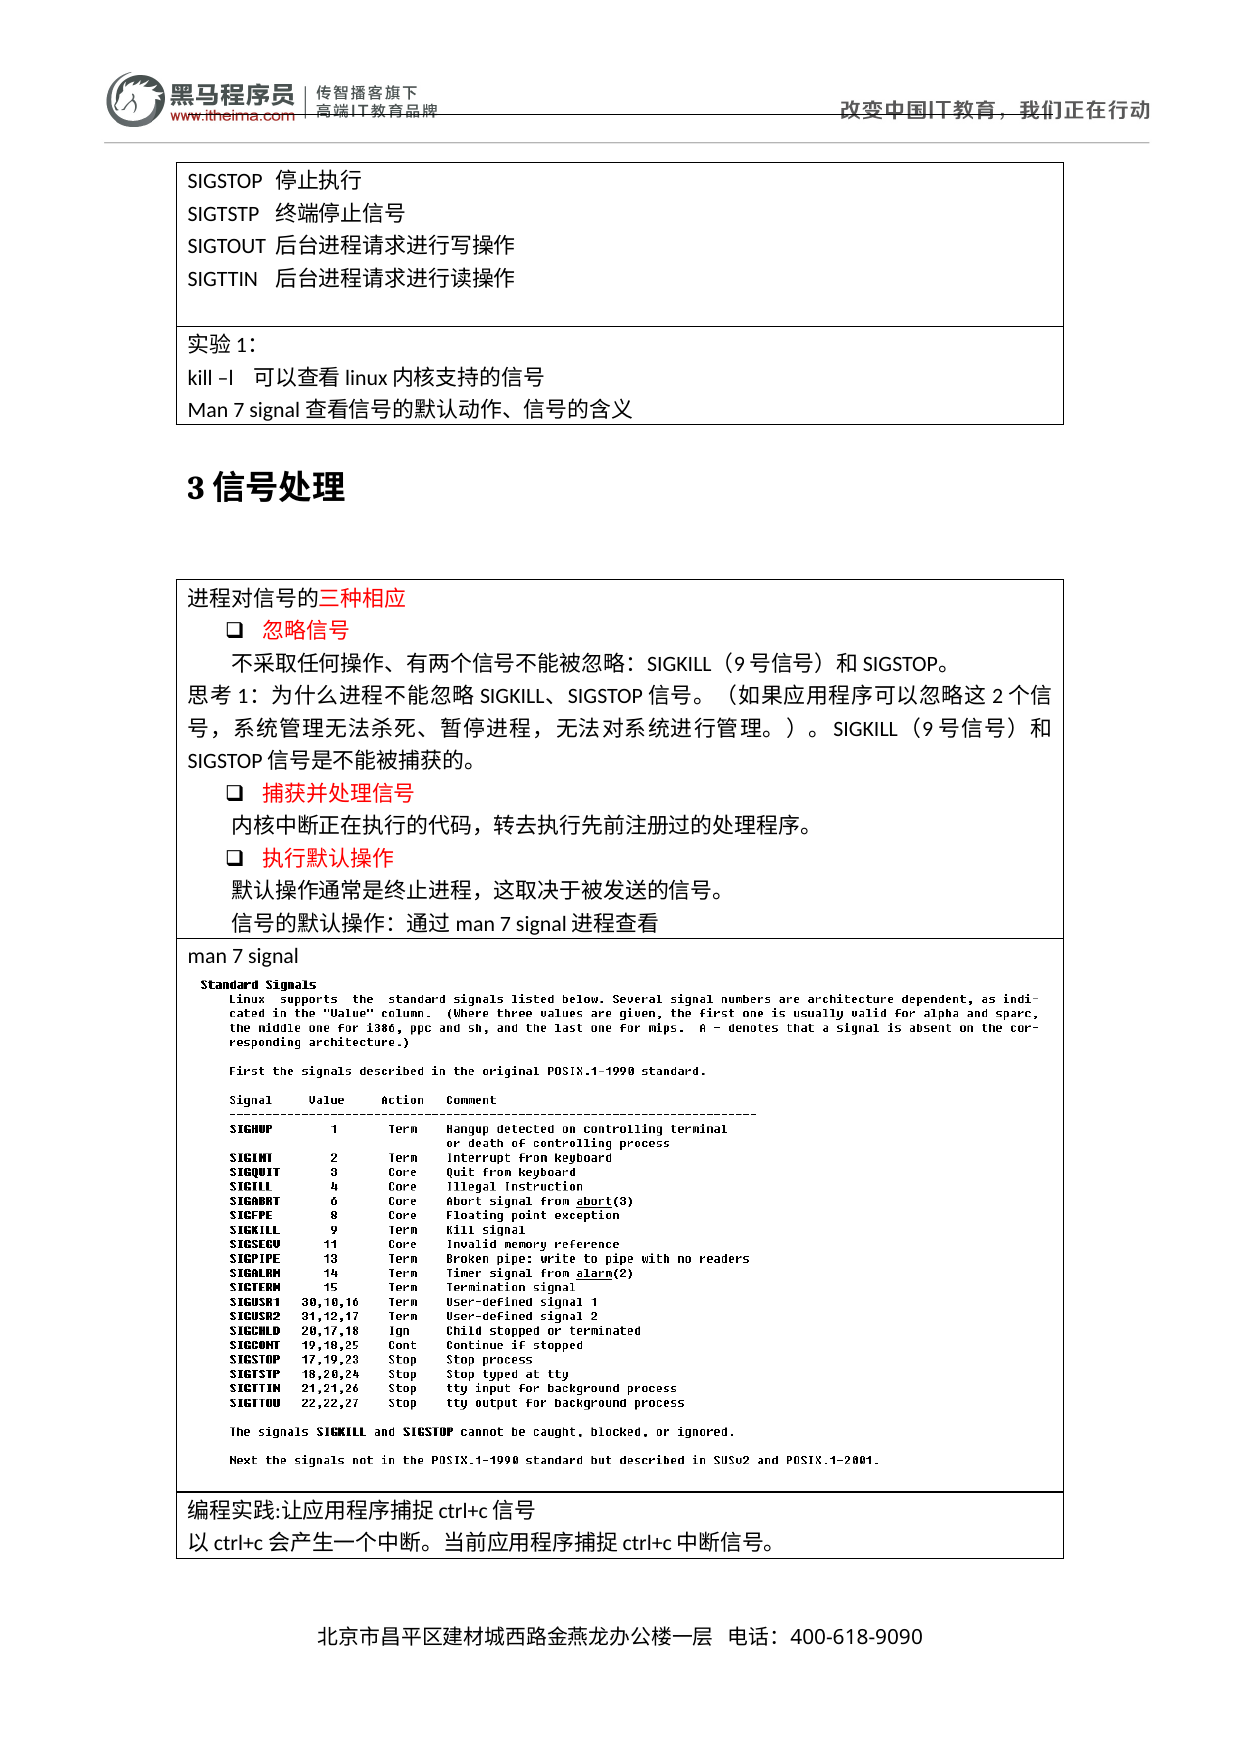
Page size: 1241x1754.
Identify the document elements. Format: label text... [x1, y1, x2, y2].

table_cell 编程实践:让应用程序捕捉ctrl+c信号 以ctrl+c 会产生一个中断。当前应用程序捕捉ctrl+c中断信号。 [177, 1493, 1063, 1557]
picture [0, 1, 1241, 151]
table_header 进程对信号的三种相应 忽略信号 不采取任何操作、有两个信号不能被忽略：SIGKILL（9号信号）和SIGSTOP。 思考1：为什么进程不能忽略SIGKILL、SIGSTOP信号。（如果应用程序可以忽略这2个信号，系统管理无法杀死、暂停进程，无法对系统进行管理。）。SIGKILL（9号信号）和SIGSTOP信号是不能被捕获的。 捕获并处理信号 内核中断正在执行的代码，转去执行先前注册过的处理程序。 执行默认操作 默认操作通常是终止进程，这取决于被发送的信号。 信号的默认操作：通过 man 7 signal 进程查看 [177, 580, 1063, 938]
picture [187, 971, 1051, 1473]
subtitle 3 信号处理 [187, 452, 1053, 517]
table_cell man 7 signal [177, 939, 1063, 1491]
table_cell 实验1： kill –l 可以查看linux内核支持的信号 Man 7 signal 查看信号的默认动作、信号的含义 [177, 327, 1063, 424]
